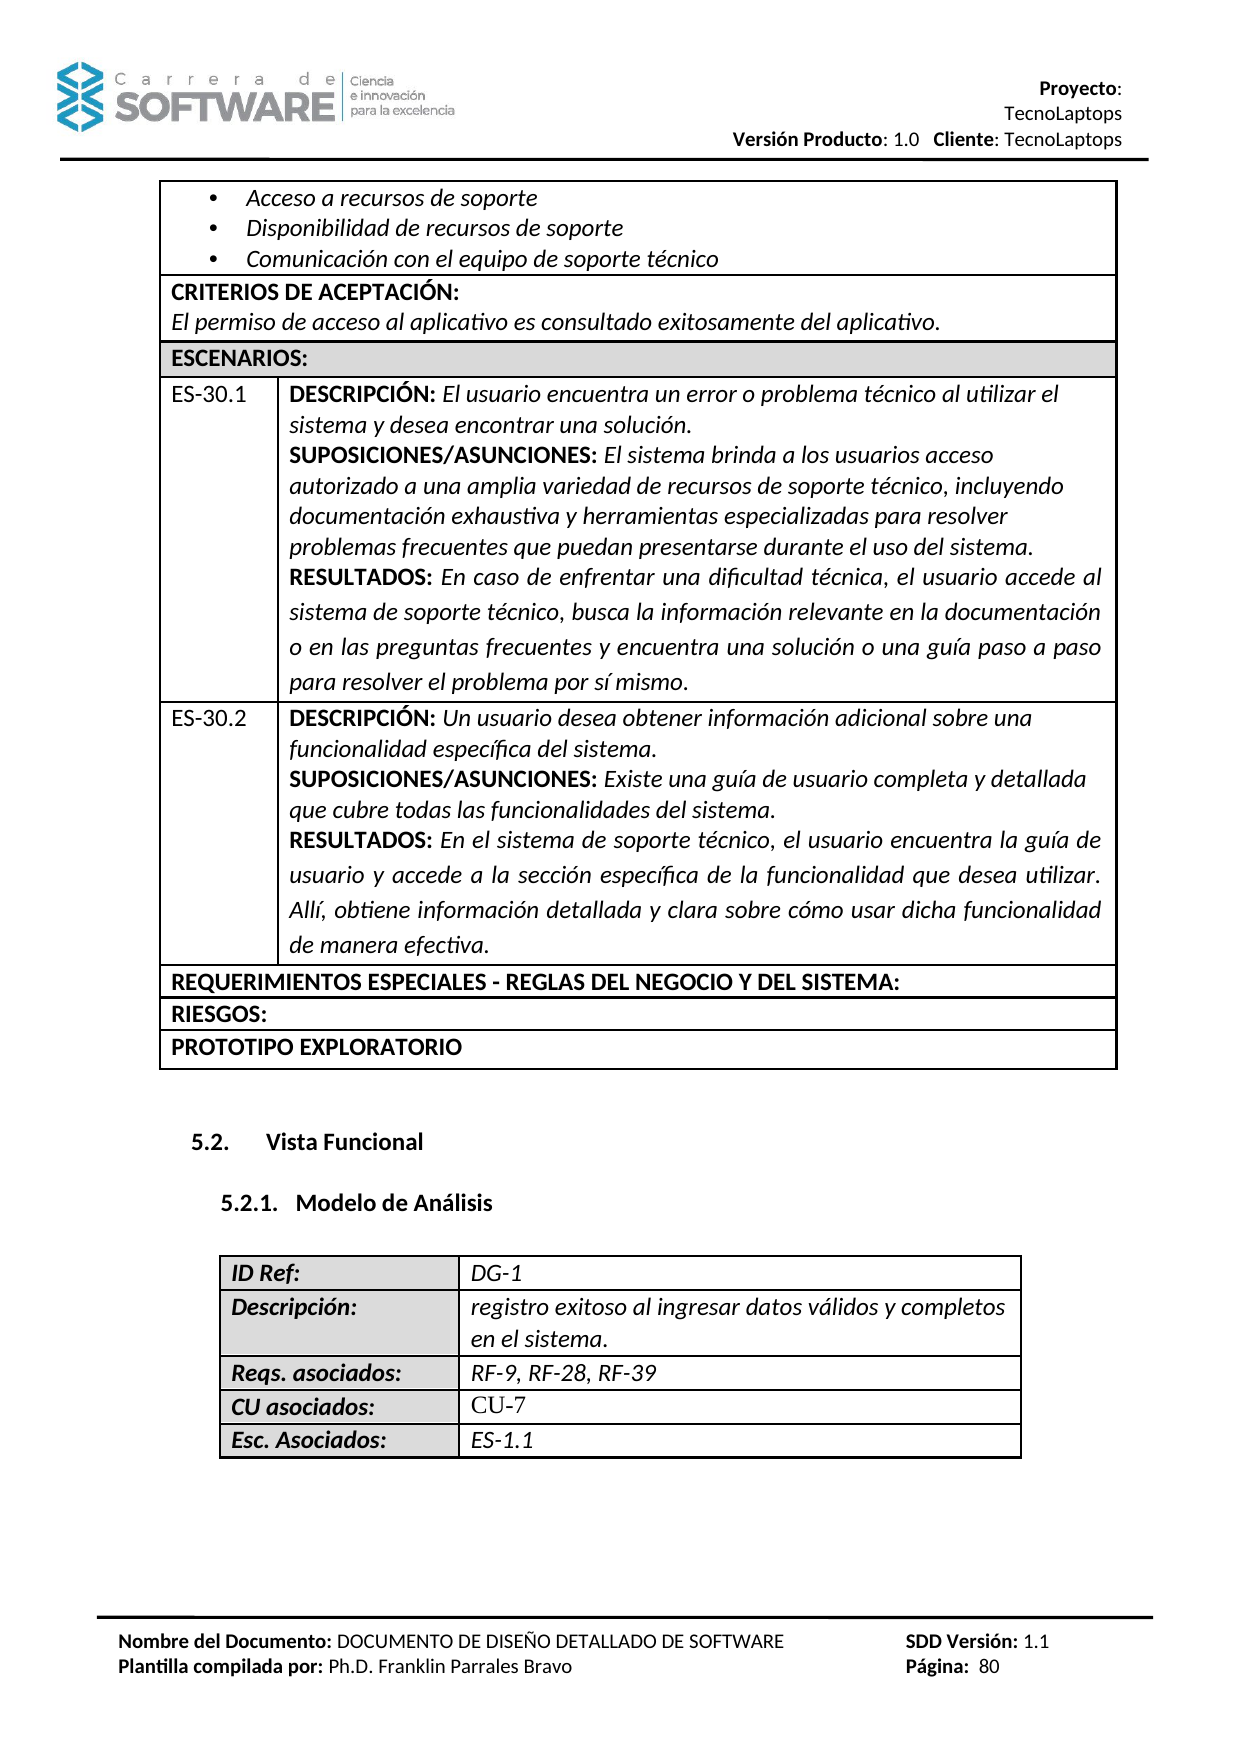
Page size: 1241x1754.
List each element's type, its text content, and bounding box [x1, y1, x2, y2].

table_header ID Ref: [221, 1257, 458, 1289]
table_cell REQUERIMIENTOS ESPECIALES - REGLAS DEL NEGOCIO Y DEL SISTEMA: [161, 966, 1115, 996]
table_cell registro exitoso al ingresar datos válidos y completos en el sistema. [460, 1291, 1020, 1354]
table_cell CU-7 [460, 1391, 1020, 1422]
table_cell ES-30.1 [161, 378, 277, 701]
subtitle Modelo de Análisis [220, 1187, 1122, 1218]
table_cell RIESGOS: [161, 999, 1115, 1029]
table_cell ES-30.2 [161, 703, 277, 964]
table_cell Esc. Asociados: [221, 1425, 458, 1456]
table_cell Reqs. asociados: [221, 1357, 458, 1388]
table_cell NOTAS: Acceso a recursos de soporte Disponibilidad de recursos de soporte Comunicación con el equipo de soporte técnico [161, 182, 1115, 274]
table_cell DESCRIPCIÓN: El usuario encuentra un error o problema técnico al utilizar el sistema y desea encontrar una solución. SUPOSICIONES/ASUNCIONES: El sistema brinda a los usuarios acceso autorizado a una amplia variedad de recursos de soporte técnico, incluyendo documentación exhaustiva y herramientas especializadas para resolver problemas frecuentes que puedan presentarse durante el uso del sistema. RESULTADOS: En caso de enfrentar una dificultad técnica, el usuario accede al sistema de soporte técnico, busca la información relevante en la documentación o en las preguntas frecuentes y encuentra una solución o una guía paso a paso para resolver el problema por sí mismo. [279, 378, 1115, 701]
table_header DG-1 [460, 1257, 1020, 1289]
table_cell ES-1.1 [460, 1425, 1020, 1456]
subtitle Vista Funcional [191, 1126, 1122, 1156]
table_cell CRITERIOS DE ACEPTACIÓN: El permiso de acceso al aplicativo es consultado exitosamente del aplicativo. [161, 276, 1115, 340]
table_cell DESCRIPCIÓN: Un usuario desea obtener información adicional sobre una funcionalidad específica del sistema. SUPOSICIONES/ASUNCIONES: Existe una guía de usuario completa y detallada que cubre todas las funcionalidades del sistema. RESULTADOS: En el sistema de soporte técnico, el usuario encuentra la guía de usuario y accede a la sección específica de la funcionalidad que desea utilizar. Allí, obtiene información detallada y clara sobre cómo usar dicha funcionalidad de manera efectiva. [279, 703, 1115, 964]
table_cell PROTOTIPO EXPLORATORIO [161, 1031, 1115, 1068]
table_cell CU asociados: [221, 1391, 458, 1422]
table_cell RF-9, RF-28, RF-39 [460, 1357, 1020, 1388]
table_cell Descripción: [221, 1291, 458, 1354]
table_cell ESCENARIOS: [161, 343, 1115, 376]
picture [46, 46, 461, 154]
